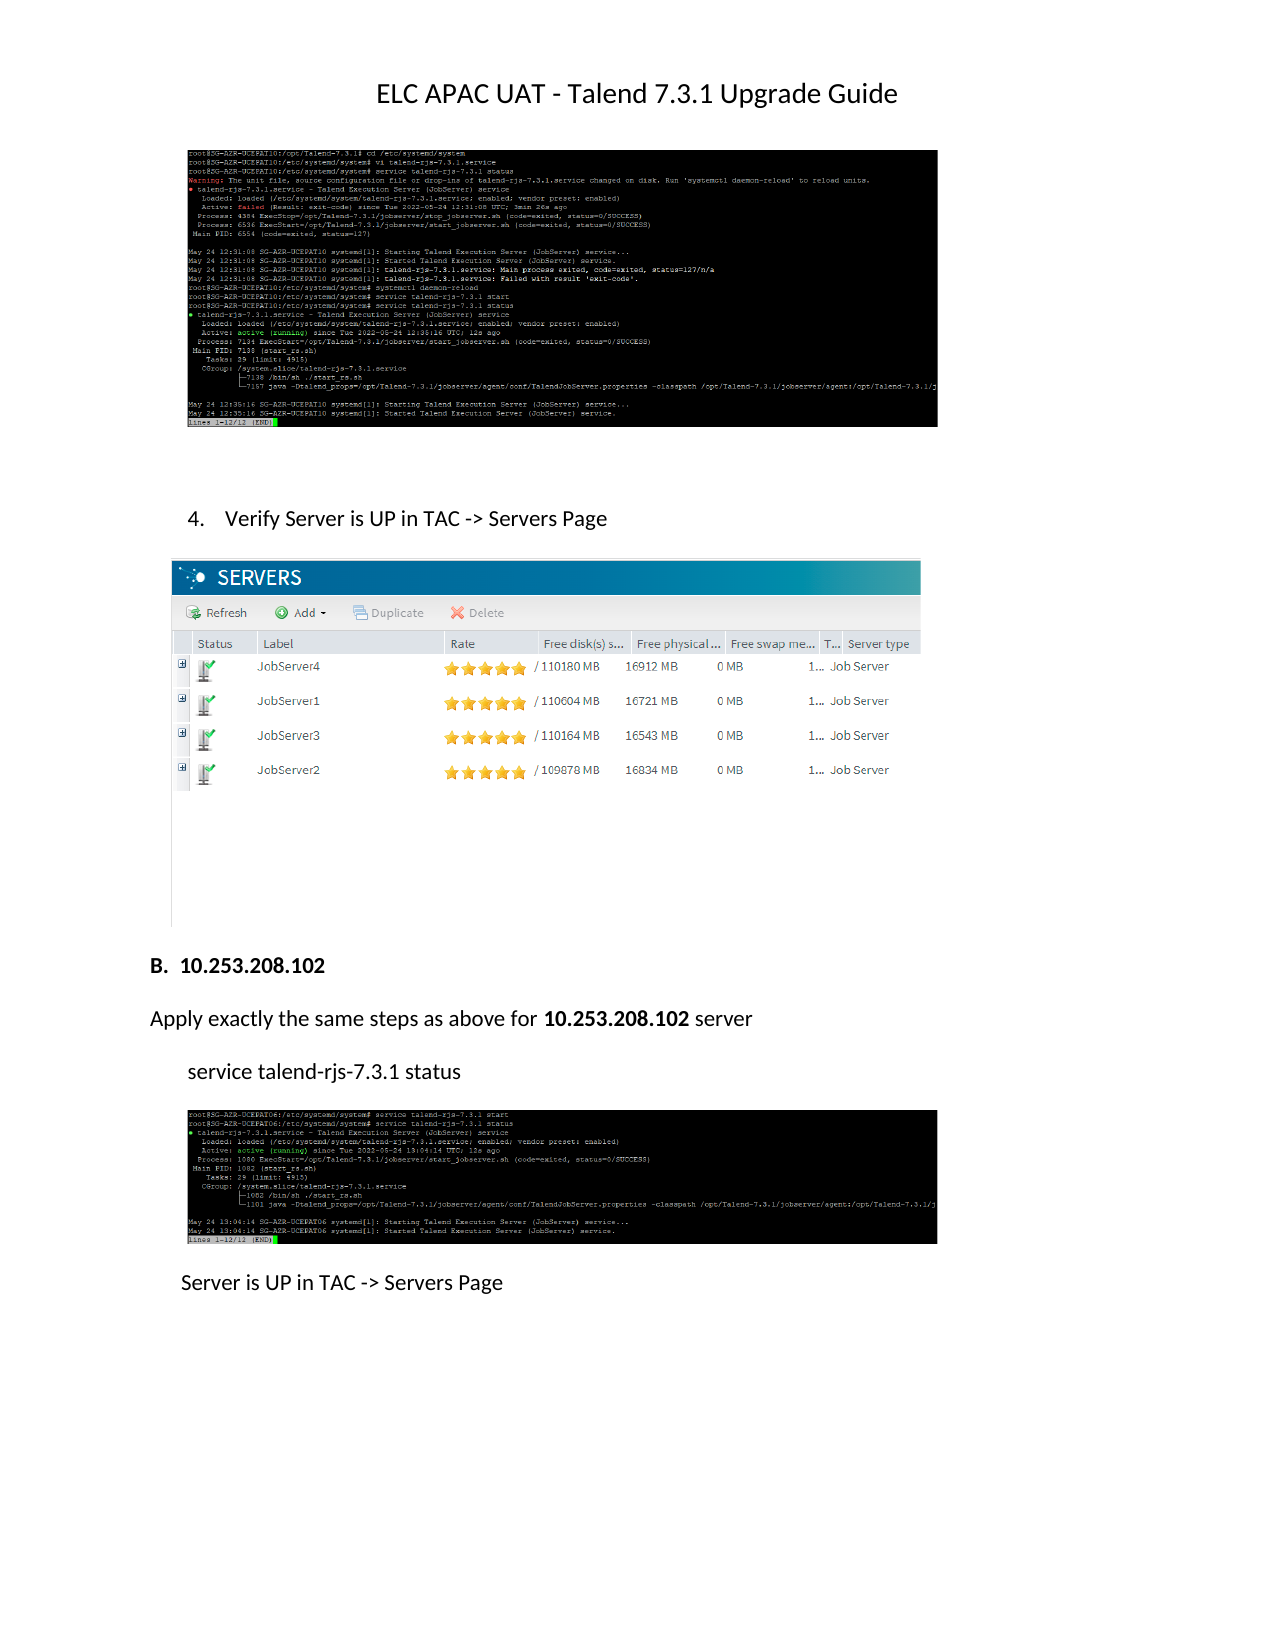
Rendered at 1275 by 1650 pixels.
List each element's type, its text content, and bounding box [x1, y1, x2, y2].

text service talend-rjs-7.3.1 status [150, 1057, 1125, 1085]
text Apply exactly the same steps as above for 10.253.208.102 server [150, 1004, 1125, 1032]
list Verify Server is UP in TAC -> Servers Page [187, 504, 1125, 533]
picture [187, 150, 938, 427]
text B. 10.253.208.102 [150, 951, 1125, 979]
picture [187, 1110, 938, 1244]
picture [170, 557, 921, 927]
text Server is UP in TAC -> Servers Page [150, 1268, 1125, 1296]
